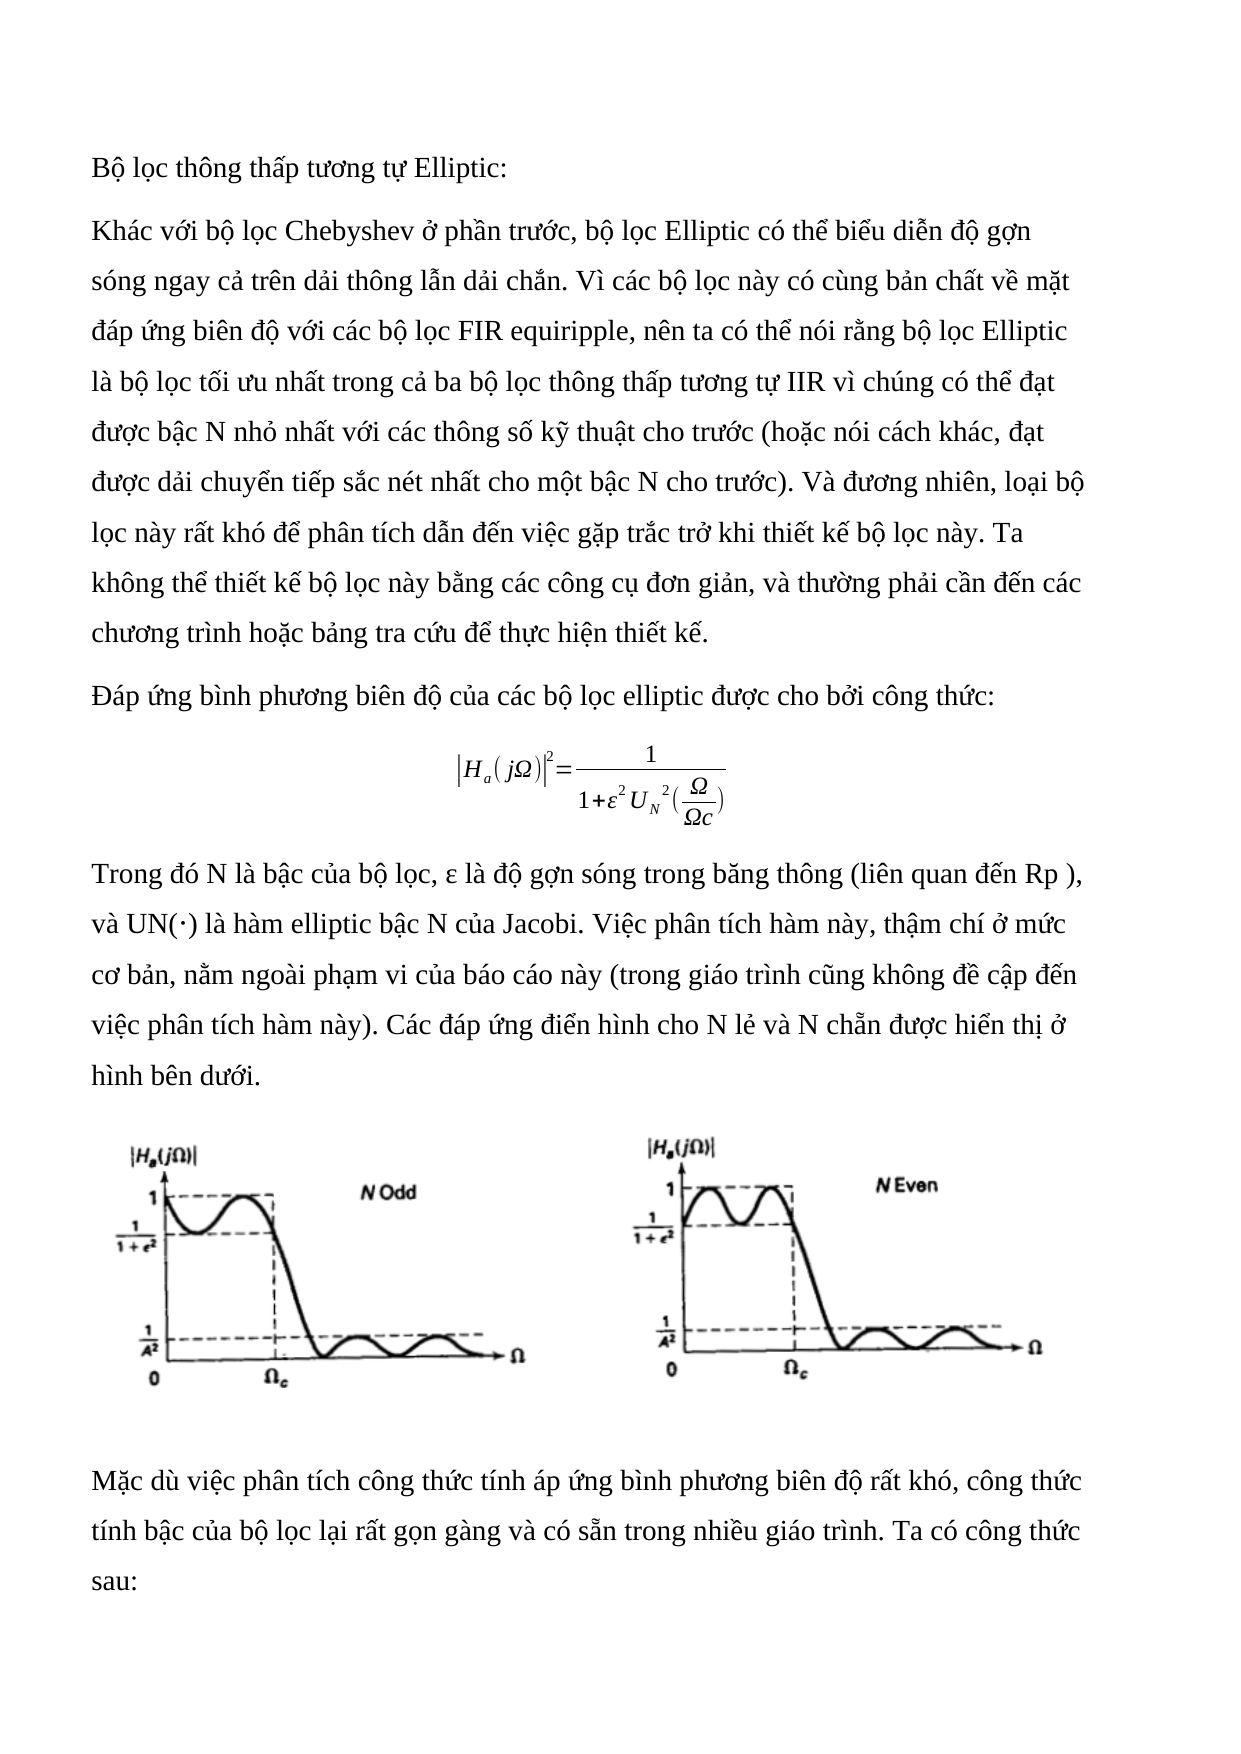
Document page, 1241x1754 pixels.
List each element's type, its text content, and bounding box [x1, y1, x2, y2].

text Đáp ứng bình phương biên độ của các bộ lọc elliptic được cho bởi công thức: [91, 678, 1090, 712]
text Khác với bộ lọc Chebyshev ở phần trước, bộ lọc Elliptic có thể biểu diễn độ gợn sóng ngay cả trên dải thông lẫn dải chắn. Vì các bộ lọc này có cùng bản chất về mặt đáp ứng biên độ với các bộ lọc FIR equiripple, nên ta có thể nói rằng bộ lọc Elliptic là bộ lọc tối ưu nhất trong cả ba bộ lọc thông thấp tương tự IIR vì chúng có thể đạt được bậc N nhỏ nhất với các thông số kỹ thuật cho trước (hoặc nói cách khác, đạt được dải chuyển tiếp sắc nét nhất cho một bậc N cho trước). Và đương nhiên, loại bộ lọc này rất khó để phân tích dẫn đến việc gặp trắc trở khi thiết kế bộ lọc này. Ta không thể thiết kế bộ lọc này bằng các công cụ đơn giản, và thường phải cần đến các chương trình hoặc bảng tra cứu để thực hiện thiết kế. [91, 213, 1090, 649]
text Mặc dù việc phân tích công thức tính áp ứng bình phương biên độ rất khó, công thức tính bậc của bộ lọc lại rất gọn gàng và có sẵn trong nhiều giáo trình. Ta có công thức sau: [91, 1463, 1090, 1597]
text Trong đó N là bậc của bộ lọc, ε là độ gợn sóng trong băng thông (liên quan đến Rp ), và UN(⋅) là hàm elliptic bậc N của Jacobi. Việc phân tích hàm này, thậm chí ở mức cơ bản, nằm ngoài phạm vi của báo cáo này (trong giáo trình cũng không đề cập đến việc phân tích hàm này). Các đáp ứng điển hình cho N lẻ và N chẵn được hiển thị ở hình bên dưới. [91, 856, 1090, 1091]
list Bộ lọc thông thấp tương tự Elliptic: [91, 150, 1090, 183]
picture [91, 1120, 1067, 1438]
